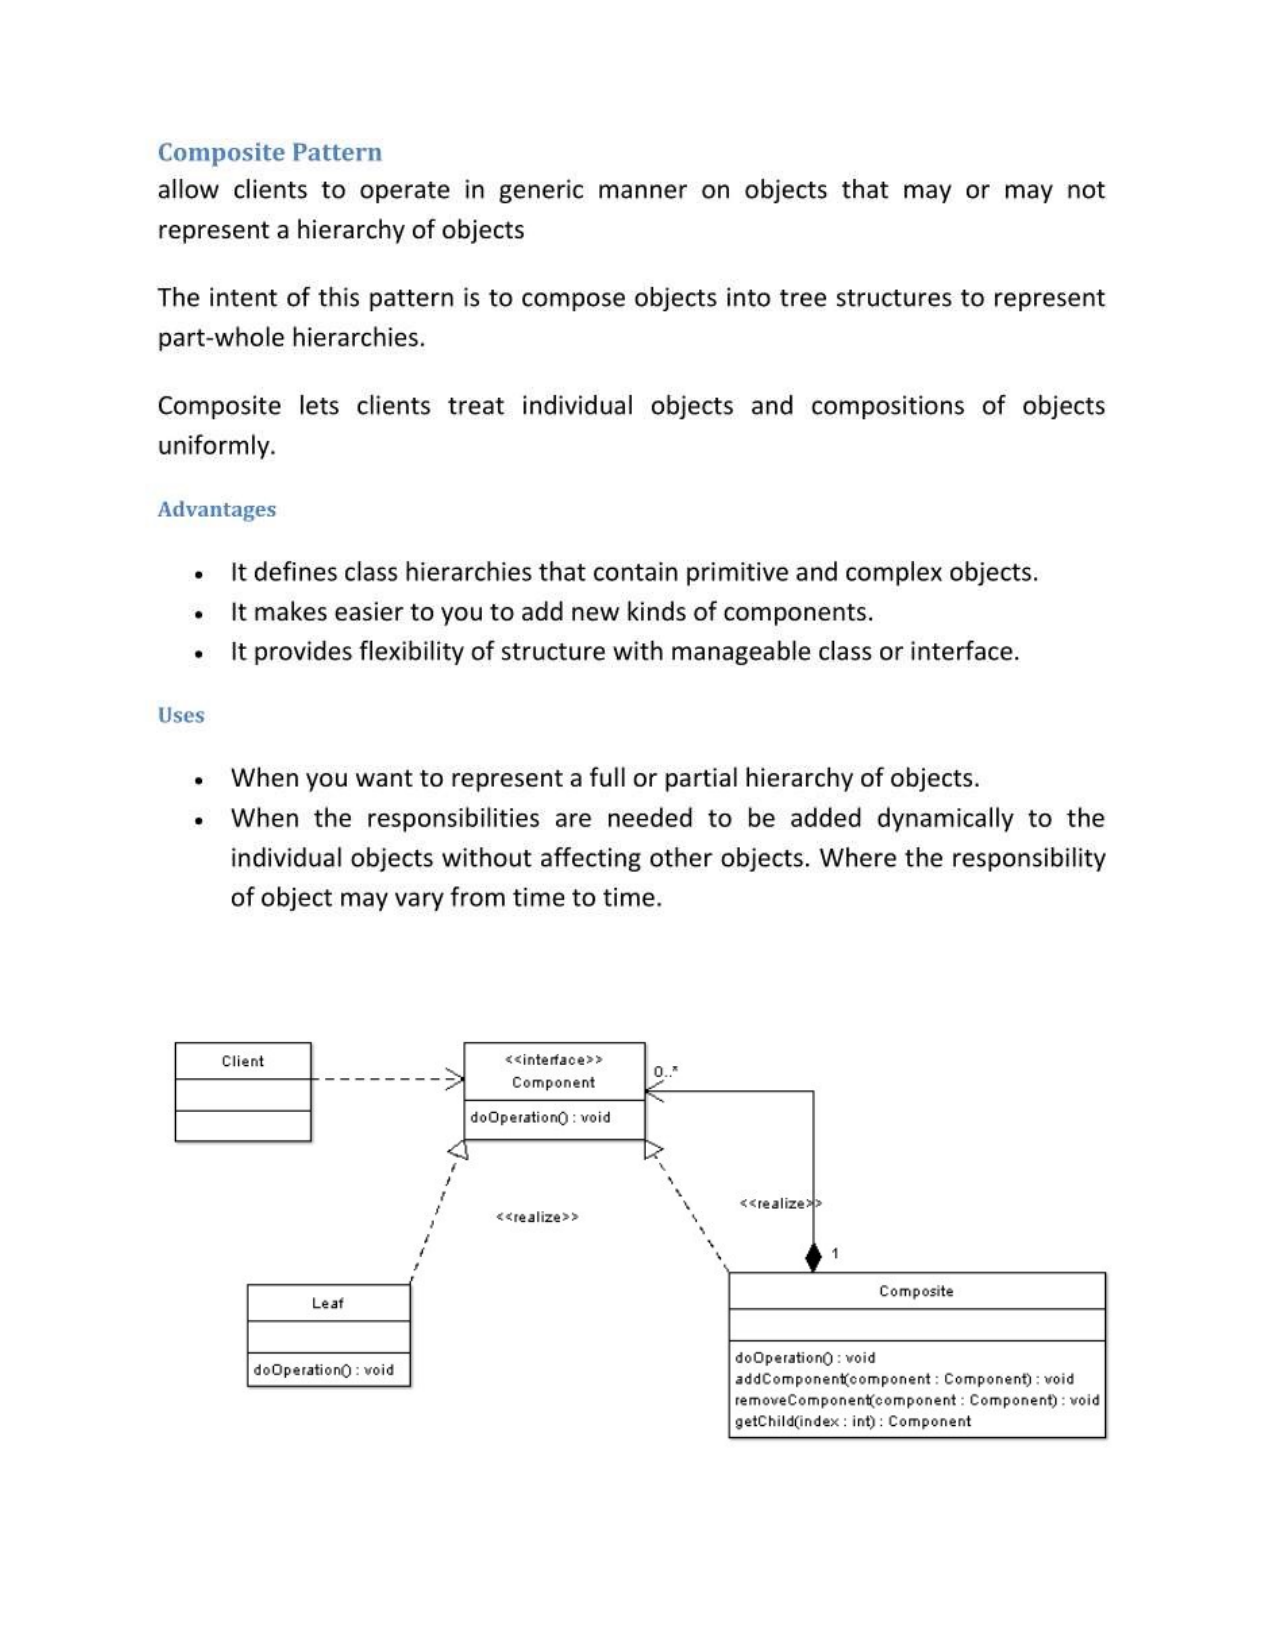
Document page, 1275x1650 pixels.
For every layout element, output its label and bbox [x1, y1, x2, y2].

picture [124, 117, 1164, 942]
picture [124, 975, 1164, 1472]
